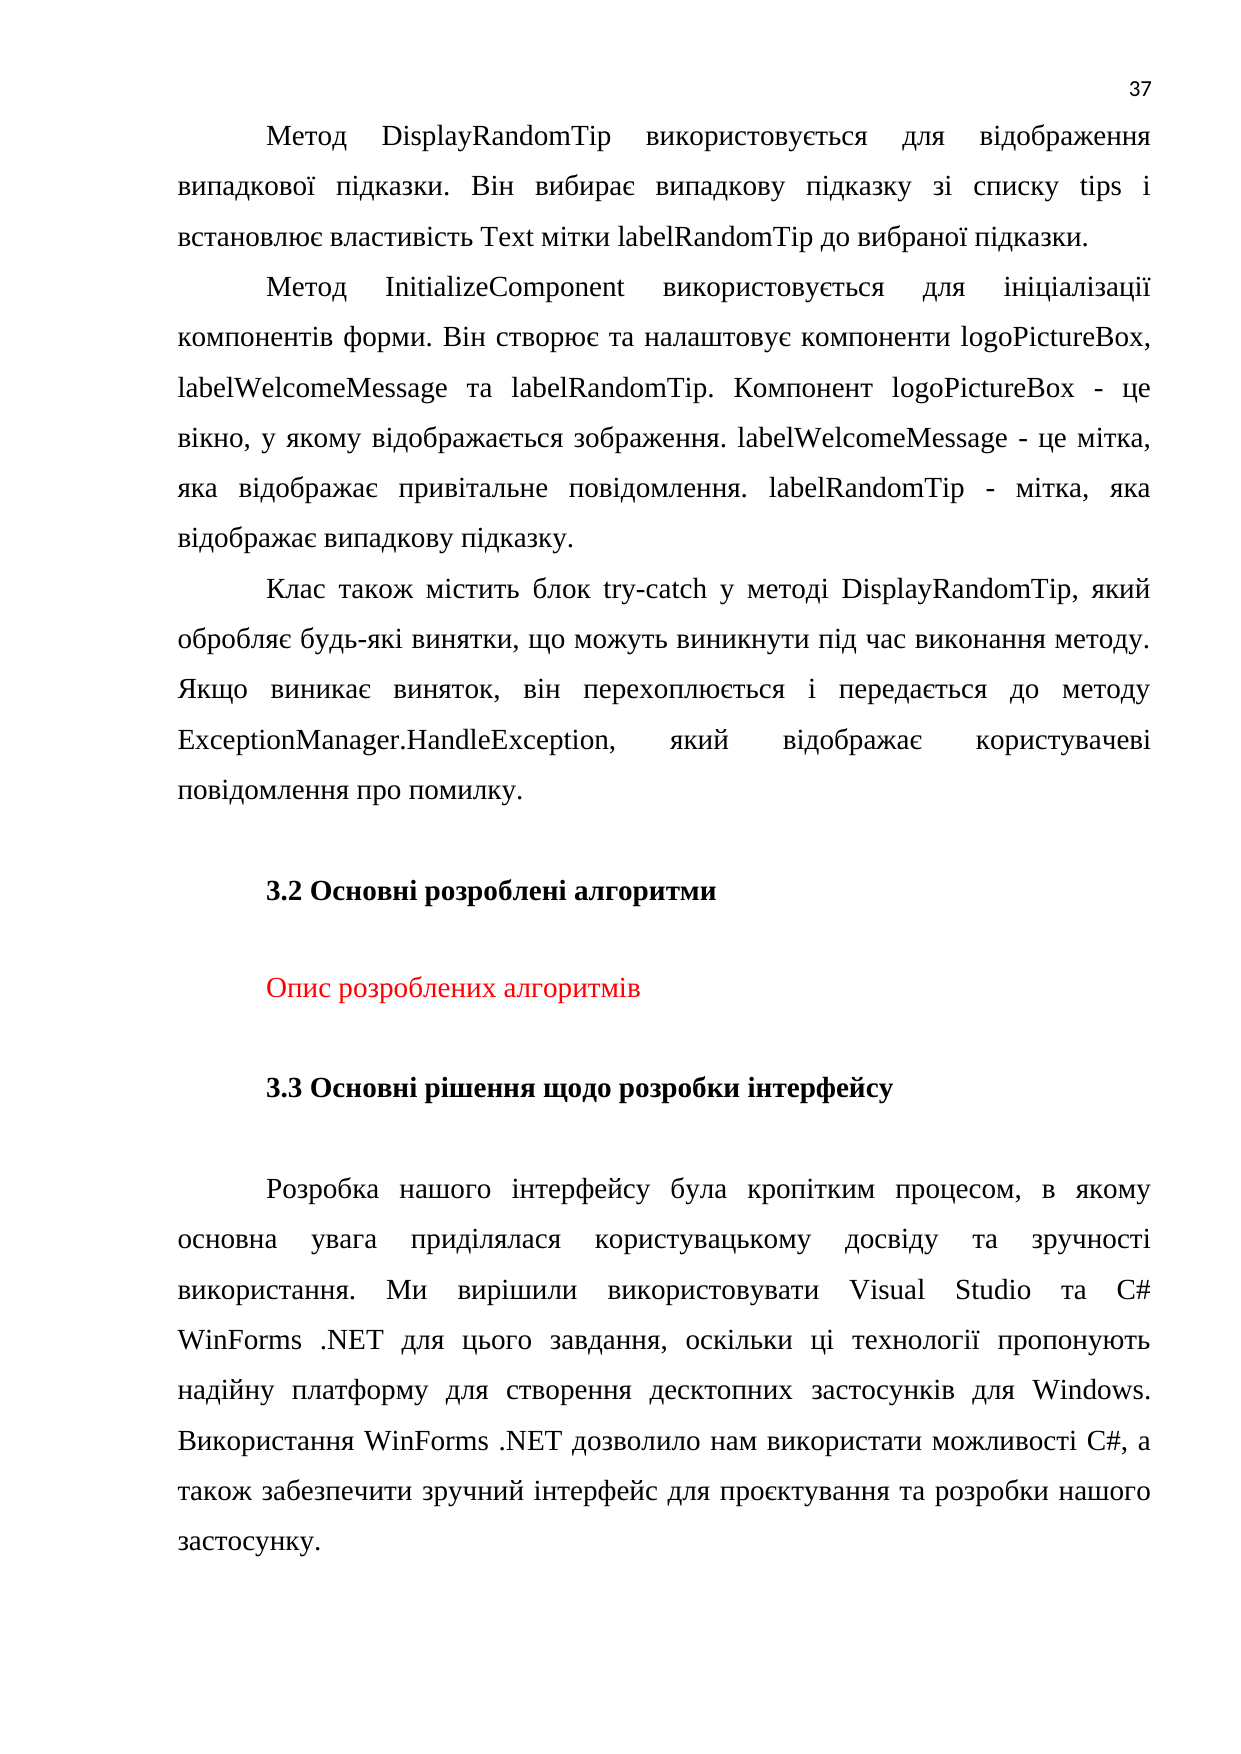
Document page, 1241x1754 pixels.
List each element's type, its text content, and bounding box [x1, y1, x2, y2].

text Метод DisplayRandomTip використовується для відображення випадкової підказки. Він вибирає випадкову підказку зі списку tips і встановлює властивість Text мітки labelRandomTip до вибраної підказки. [177, 118, 1152, 252]
text Метод InitializeComponent використовується для ініціалізації компонентів форми. Він створює та налаштовує компоненти logoPictureBox, labelWelcomeMessage та labelRandomTip. Компонент logoPictureBox - це вікно, у якому відображається зображення. labelWelcomeMessage - це мітка, яка відображає привітальне повідомлення. labelRandomTip - мітка, яка відображає випадкову підказку. [177, 269, 1152, 554]
title 3.2 Основні розроблені алгоритми [177, 873, 1152, 906]
title 3.3 Основні рішення щодо розробки інтерфейсу [177, 1071, 1152, 1104]
text Розробка нашого інтерфейсу була кропітким процесом, в якому основна увага приділялася користувацькому досвіду та зручності використання. Ми вирішили використовувати Visual Studio та C# WinForms .NET для цього завдання, оскільки ці технології пропонують надійну платформу для створення десктопних застосунків для Windows. Використання WinForms .NET дозволило нам використати можливості C#, а також забезпечити зручний інтерфейс для проєктування та розробки нашого застосунку. [177, 1171, 1152, 1557]
text Клас також містить блок try-catch у методі DisplayRandomTip, який обробляє будь-які винятки, що можуть виникнути під час виконання методу. Якщо виникає виняток, він перехоплюється і передається до методу ExceptionManager.HandleException, який відображає користувачеві повідомлення про помилку. [177, 571, 1152, 806]
text Опис розроблених алгоритмів [177, 970, 1152, 1003]
